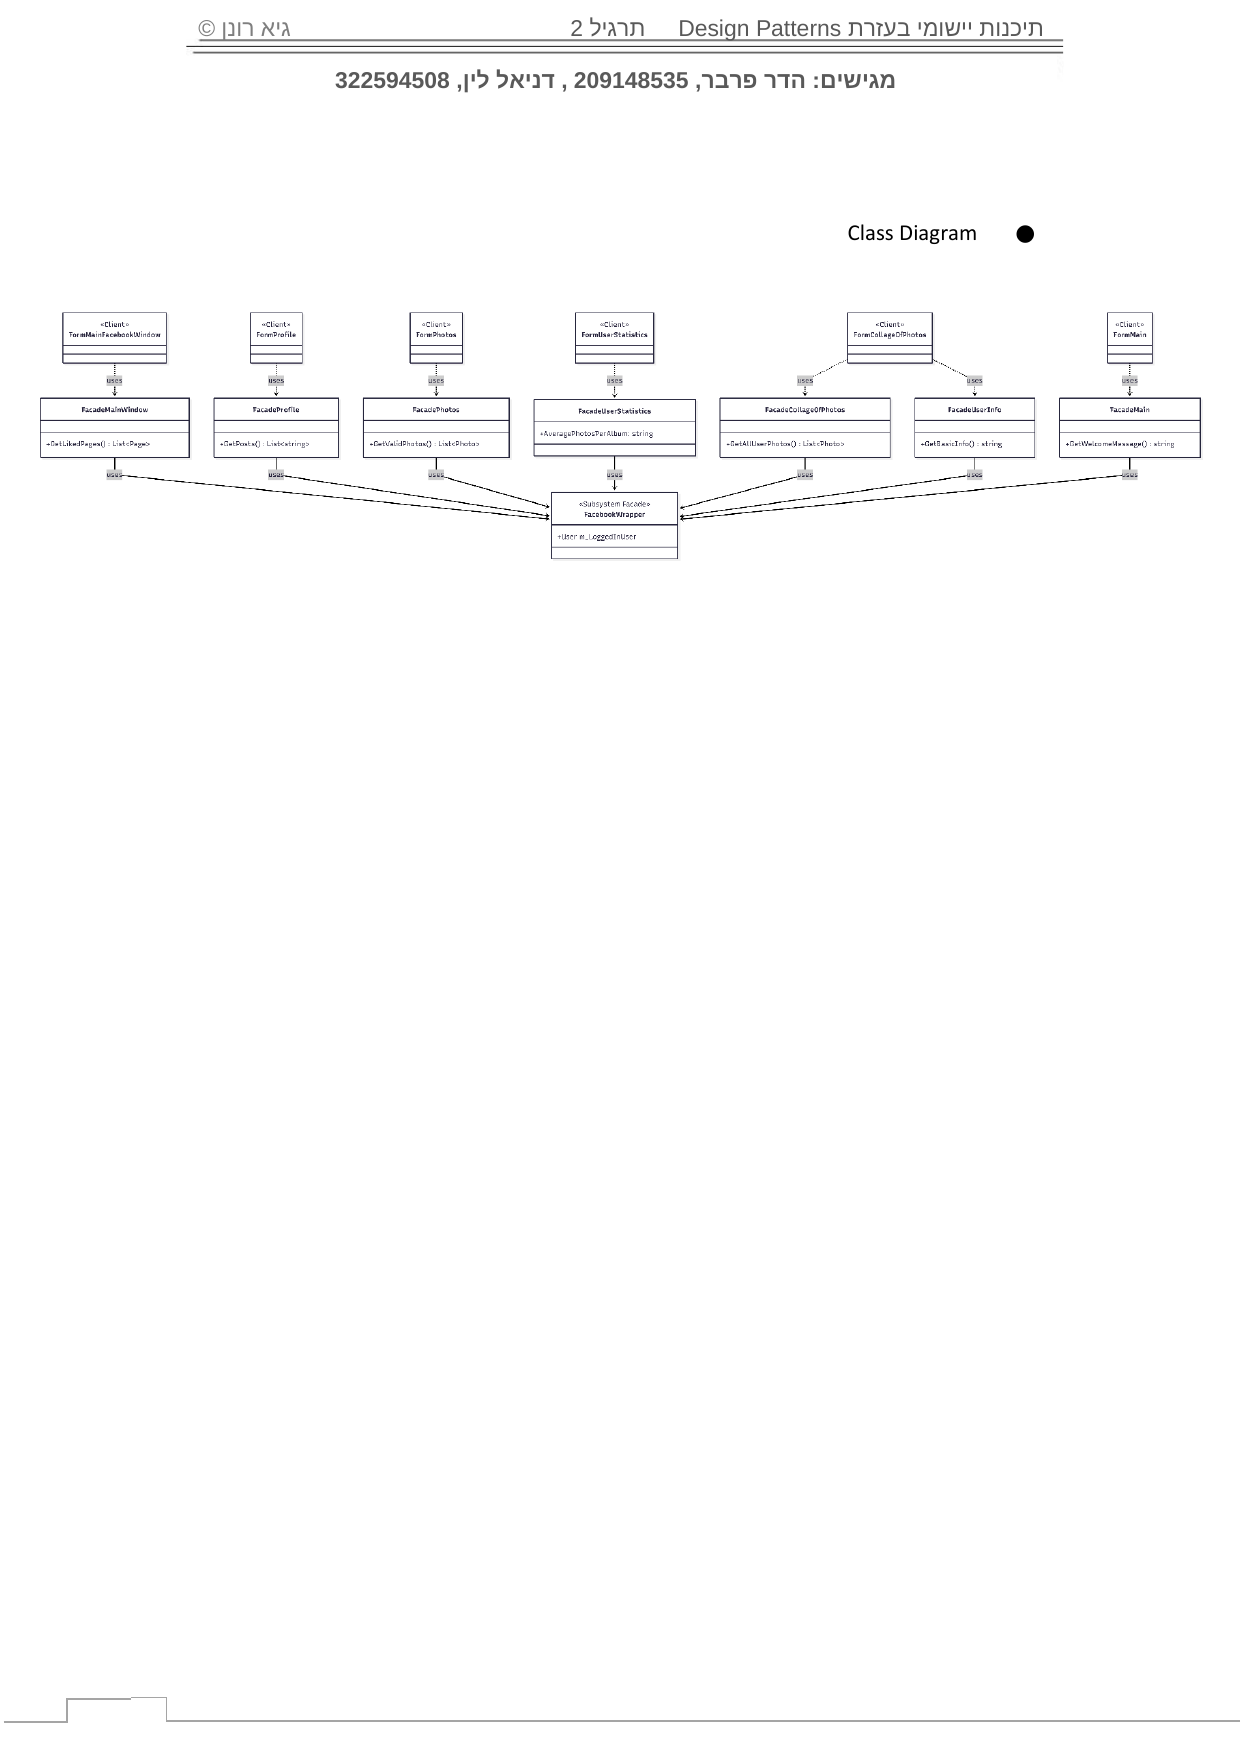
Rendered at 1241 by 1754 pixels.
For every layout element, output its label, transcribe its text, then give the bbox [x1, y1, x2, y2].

picture [36, 308, 1204, 563]
list Class Diagram [187, 206, 1015, 253]
picture [186, 0, 1064, 104]
